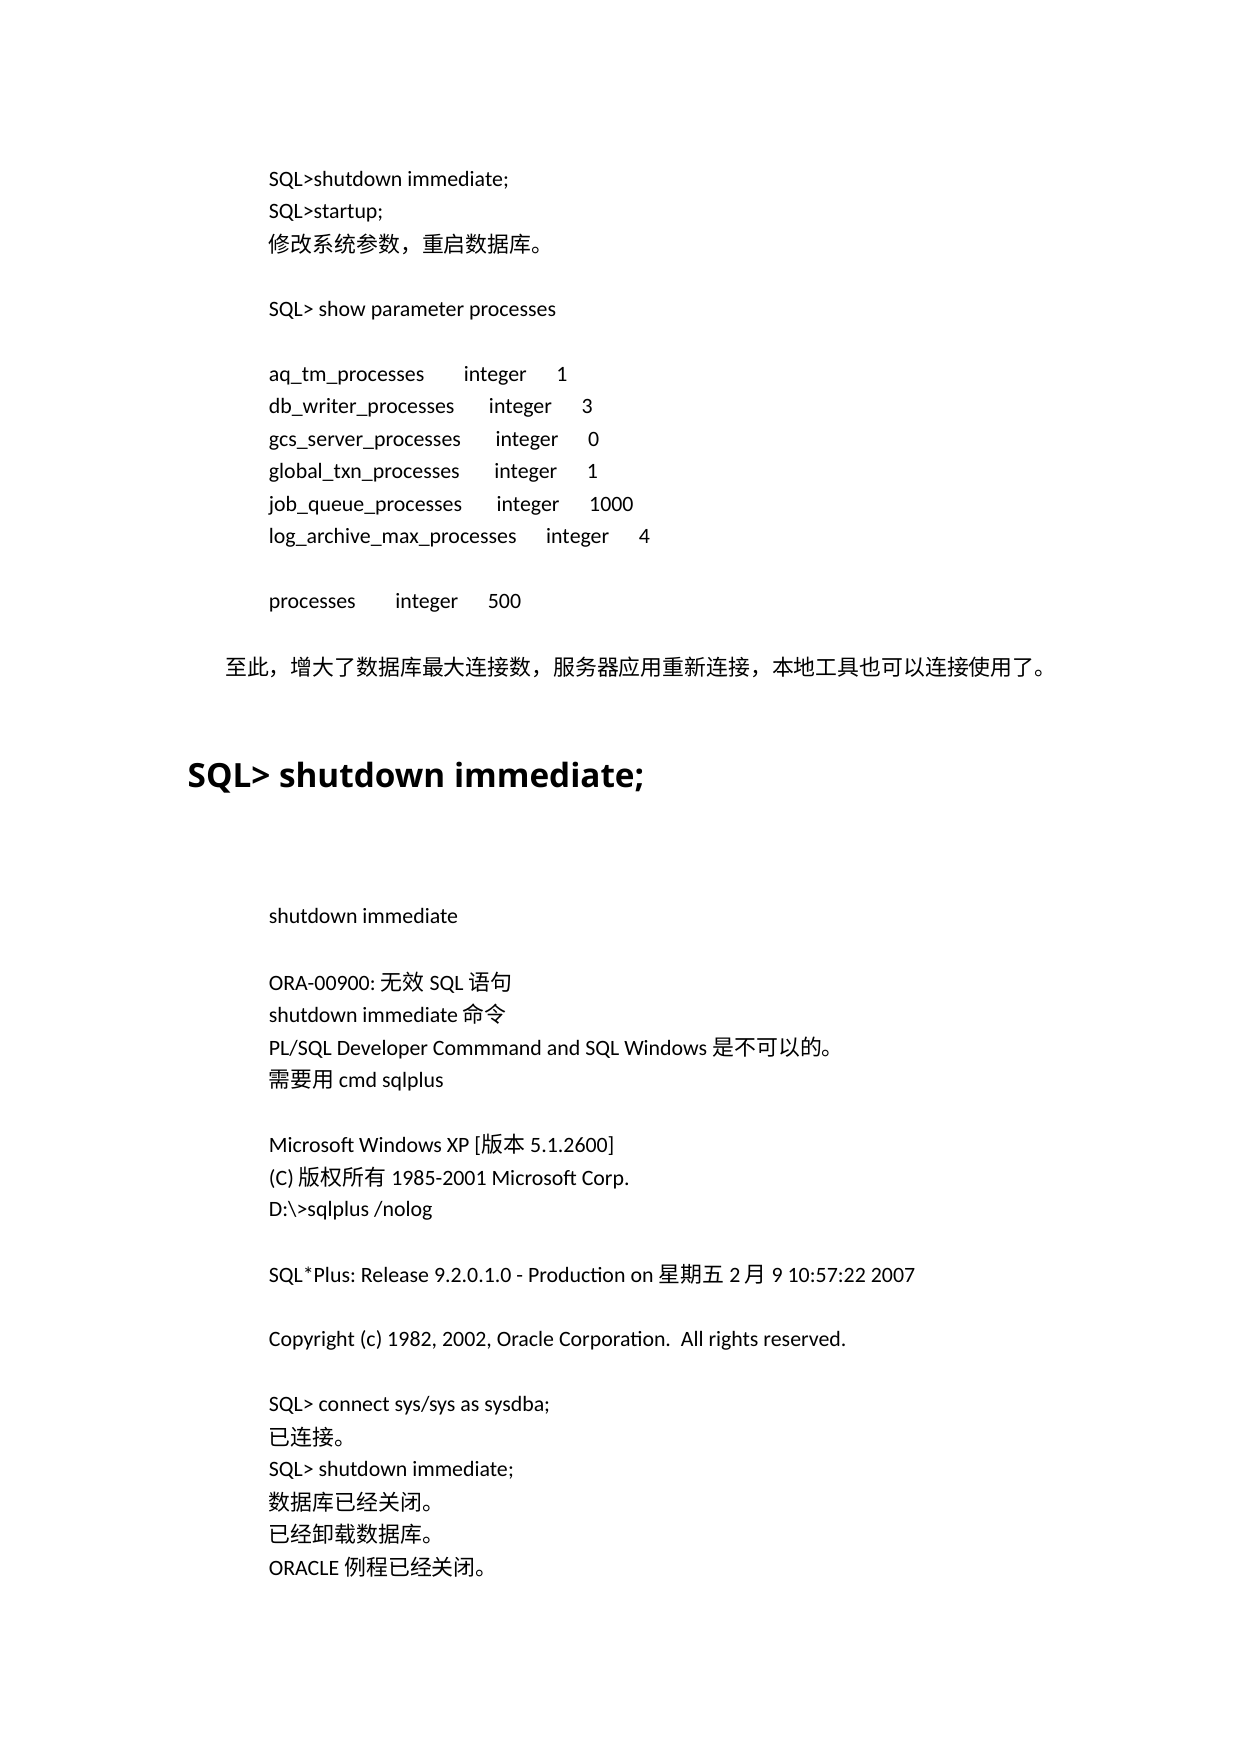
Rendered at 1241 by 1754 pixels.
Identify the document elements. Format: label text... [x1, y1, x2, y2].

list Microsoft Windows XP [版本 5.1.2600] [225, 1127, 1053, 1159]
list db_writer_processes integer 3 [225, 389, 1053, 422]
list D:\>sqlplus /nolog [225, 1192, 1053, 1224]
list SQL> shutdown immediate; [225, 1452, 1053, 1484]
list 至此，增大了数据库最大连接数，服务器应用重新连接，本地工具也可以连接使用了。 [225, 649, 1053, 682]
list 已连接。 [225, 1419, 1053, 1452]
list 已经卸载数据库。 [225, 1517, 1053, 1549]
list SQL*Plus: Release 9.2.0.1.0 - Production on 星期五 2月 9 10:57:22 2007 [225, 1257, 1053, 1289]
list global_txn_processes integer 1 [225, 454, 1053, 487]
list PL/SQL Developer Commmand and SQL Windows 是不可以的。 [225, 1029, 1053, 1062]
list aq_tm_processes integer 1 [225, 357, 1053, 389]
list gcs_server_processes integer 0 [225, 422, 1053, 454]
list SQL> connect sys/sys as sysdba; [225, 1387, 1053, 1419]
list 需要用cmd sqlplus [225, 1062, 1053, 1094]
list SQL>shutdown immediate; [225, 162, 1053, 194]
list log_archive_max_processes integer 4 [225, 519, 1053, 552]
list 数据库已经关闭。 [225, 1484, 1053, 1517]
list SQL> show parameter processes [225, 292, 1053, 324]
list (C) 版权所有 1985-2001 Microsoft Corp. [225, 1159, 1053, 1192]
list job_queue_processes integer 1000 [225, 487, 1053, 519]
list Copyright (c) 1982, 2002, Oracle Corporation. All rights reserved. [225, 1322, 1053, 1354]
list ORA-00900: 无效 SQL 语句 [225, 964, 1053, 997]
list shutdown immediate [225, 899, 1053, 932]
list SQL>startup; [225, 194, 1053, 227]
list shutdown immediate命令 [225, 997, 1053, 1029]
list processes integer 500 [225, 584, 1053, 617]
list ORACLE 例程已经关闭。 [225, 1549, 1053, 1582]
list 修改系统参数，重启数据库。 [225, 227, 1053, 259]
subtitle SQL> shutdown immediate; [187, 742, 1053, 807]
